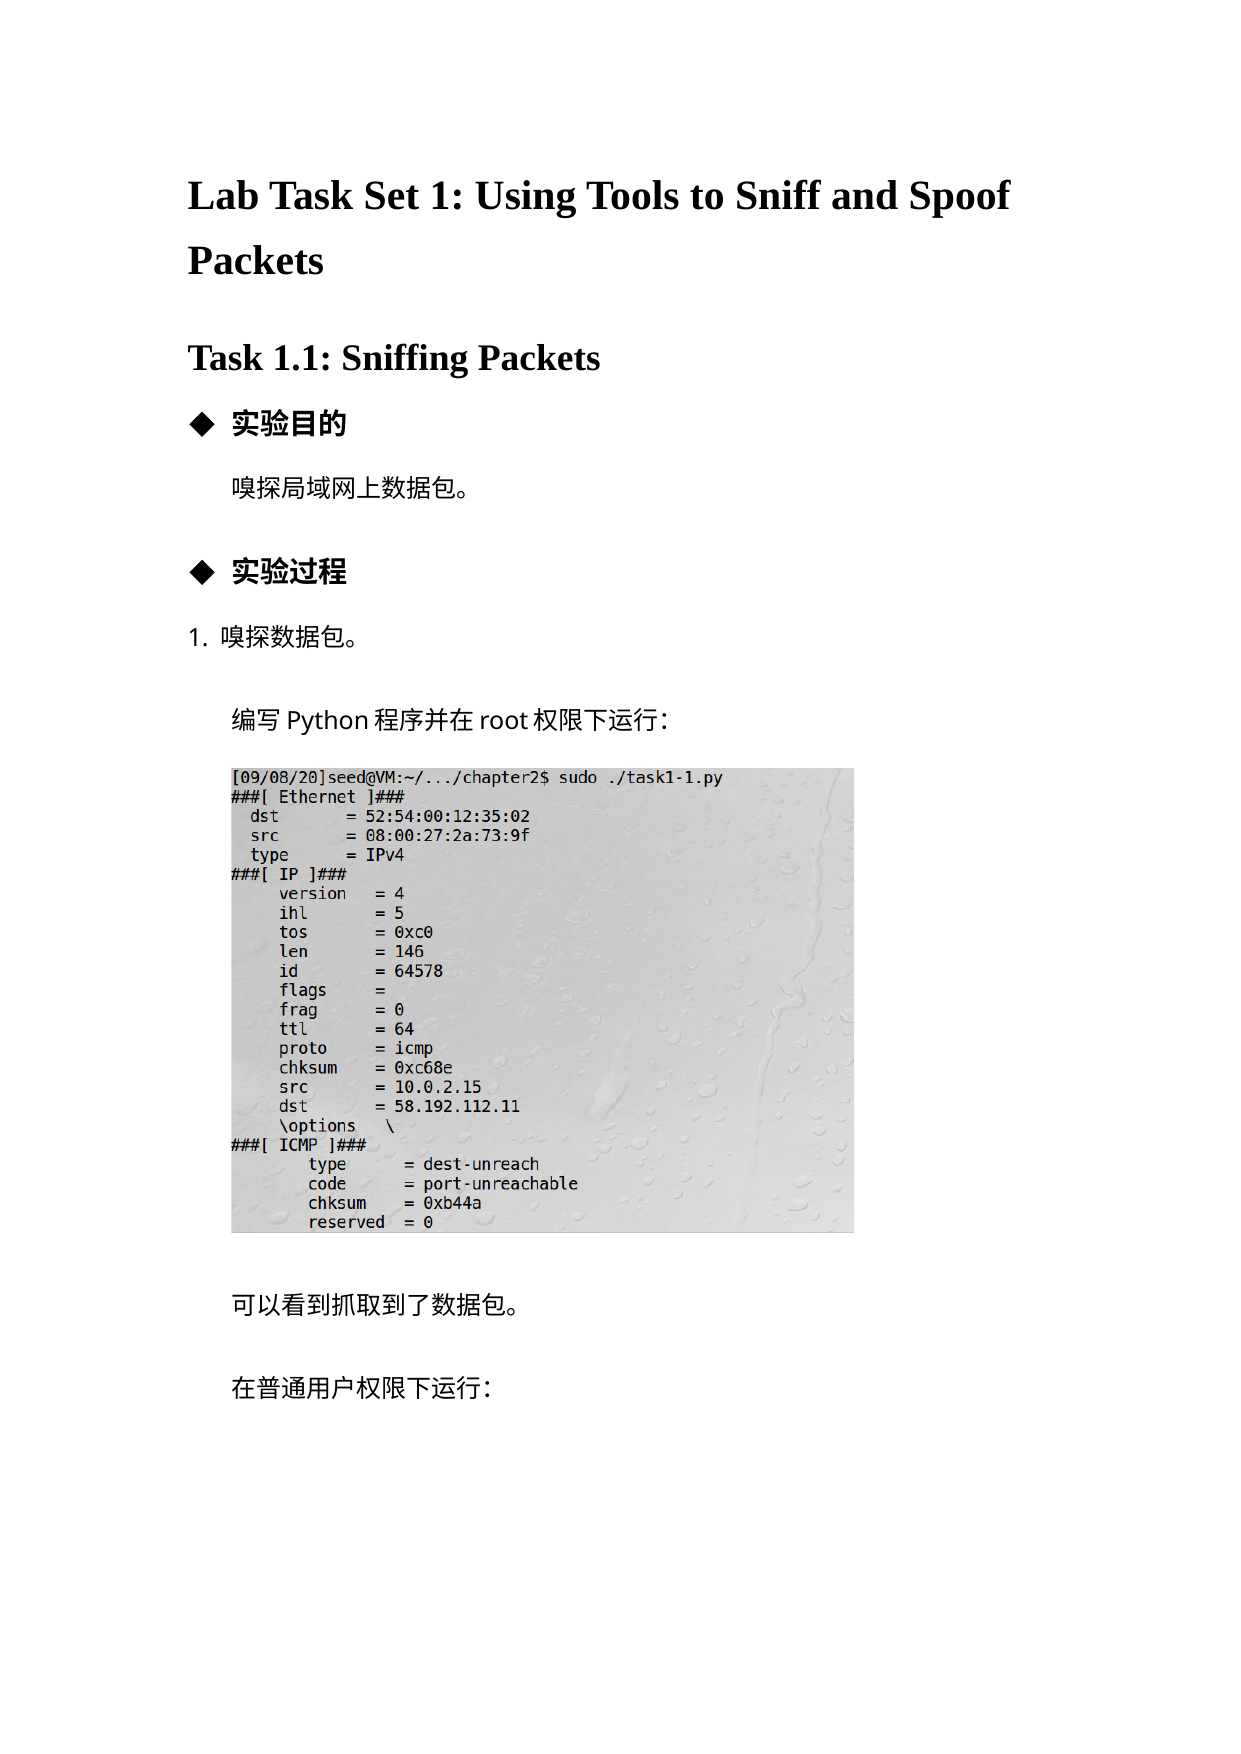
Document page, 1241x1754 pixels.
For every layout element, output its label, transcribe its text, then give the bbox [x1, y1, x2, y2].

text Lab Task Set 1: Using Tools to Sniff and Spoof Packets [187, 162, 1053, 292]
list 实验过程 [187, 538, 1053, 603]
list 嗅探数据包。 [187, 603, 1053, 668]
text Task 1.1: Sniffing Packets [187, 324, 1053, 389]
list 编写Python程序并在root权限下运行： [187, 686, 1053, 751]
picture [231, 768, 855, 1233]
list 实验目的 [187, 389, 1053, 454]
list 嗅探局域网上数据包。 [187, 454, 1053, 519]
list 可以看到抓取到了数据包。 [187, 1271, 1053, 1336]
list 在普通用户权限下运行： [187, 1354, 1053, 1419]
